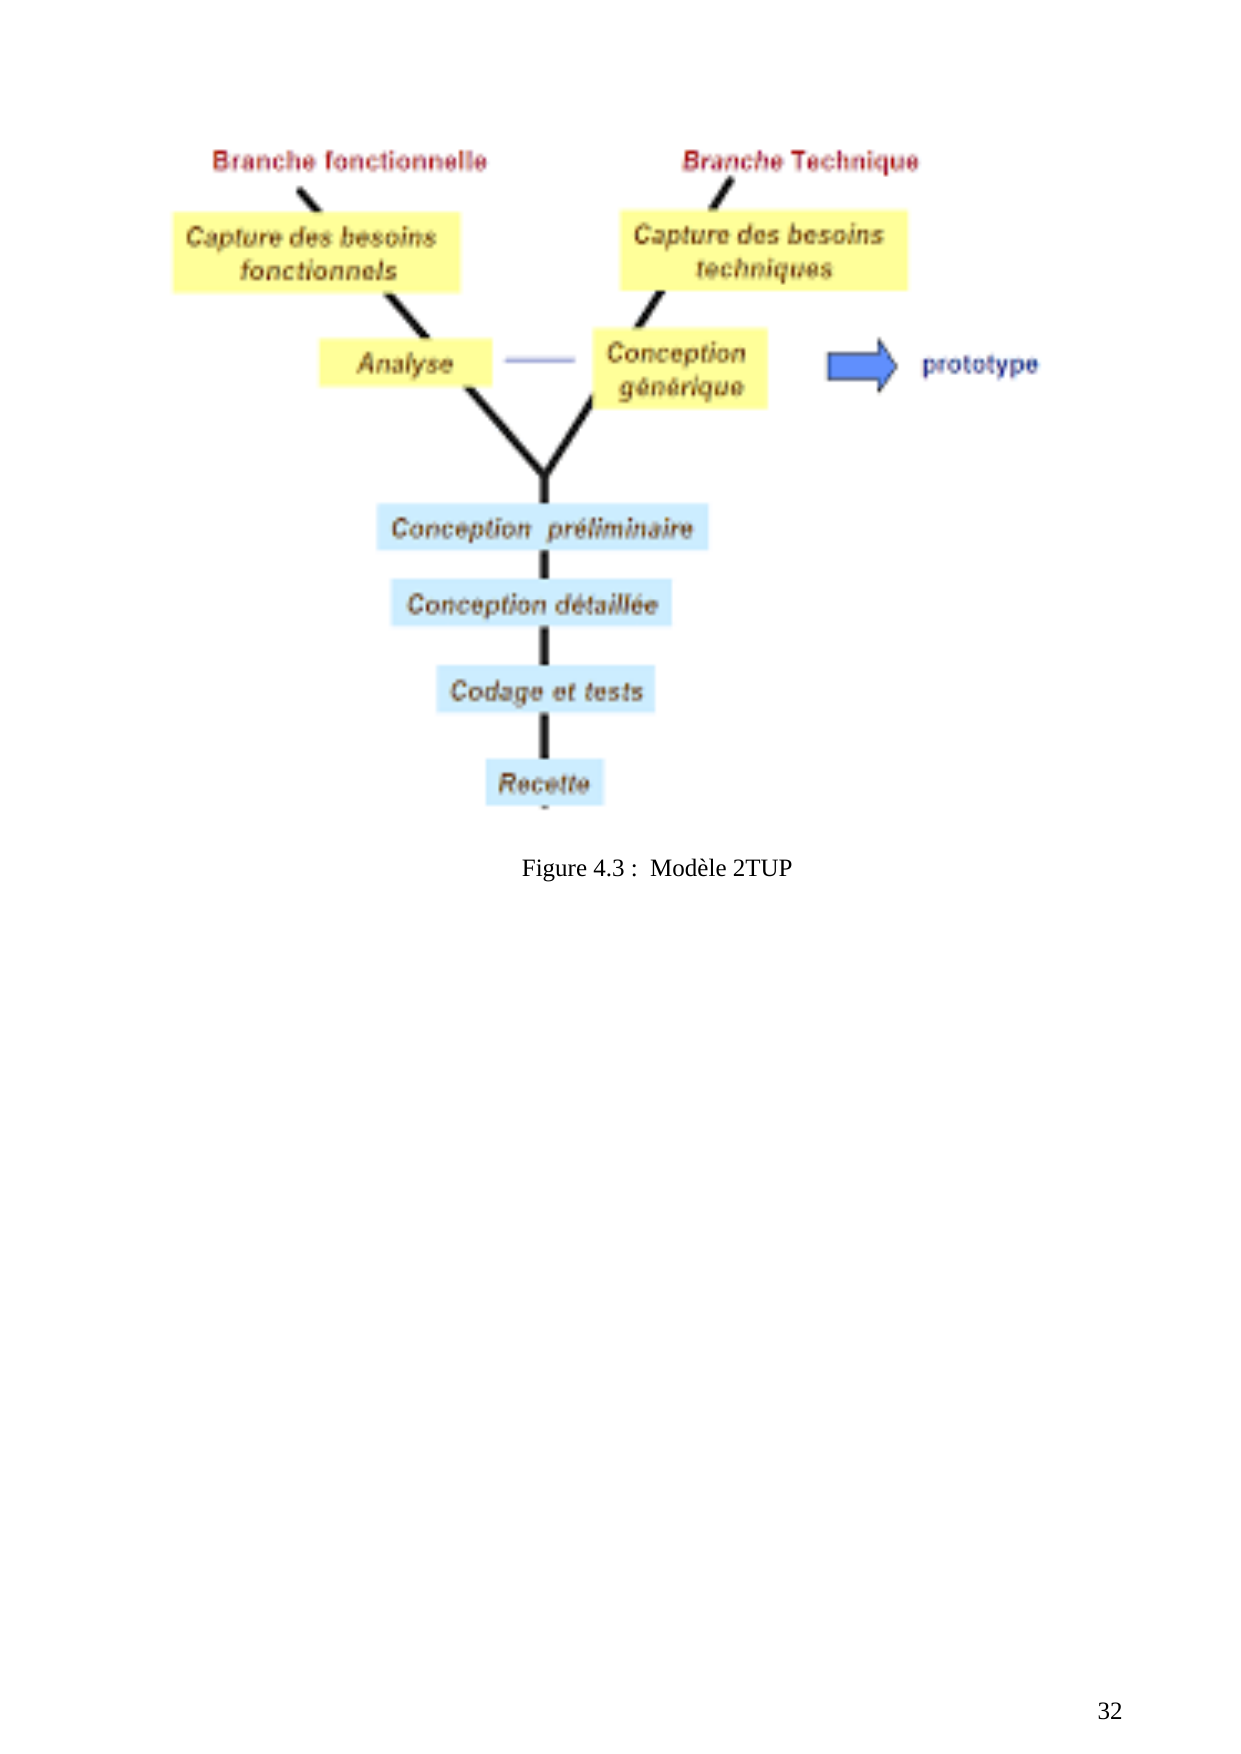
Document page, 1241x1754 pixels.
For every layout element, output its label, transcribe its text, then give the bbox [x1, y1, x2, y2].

text Figure 4.3 : Modèle 2TUP [118, 853, 1122, 882]
picture [165, 142, 1058, 814]
